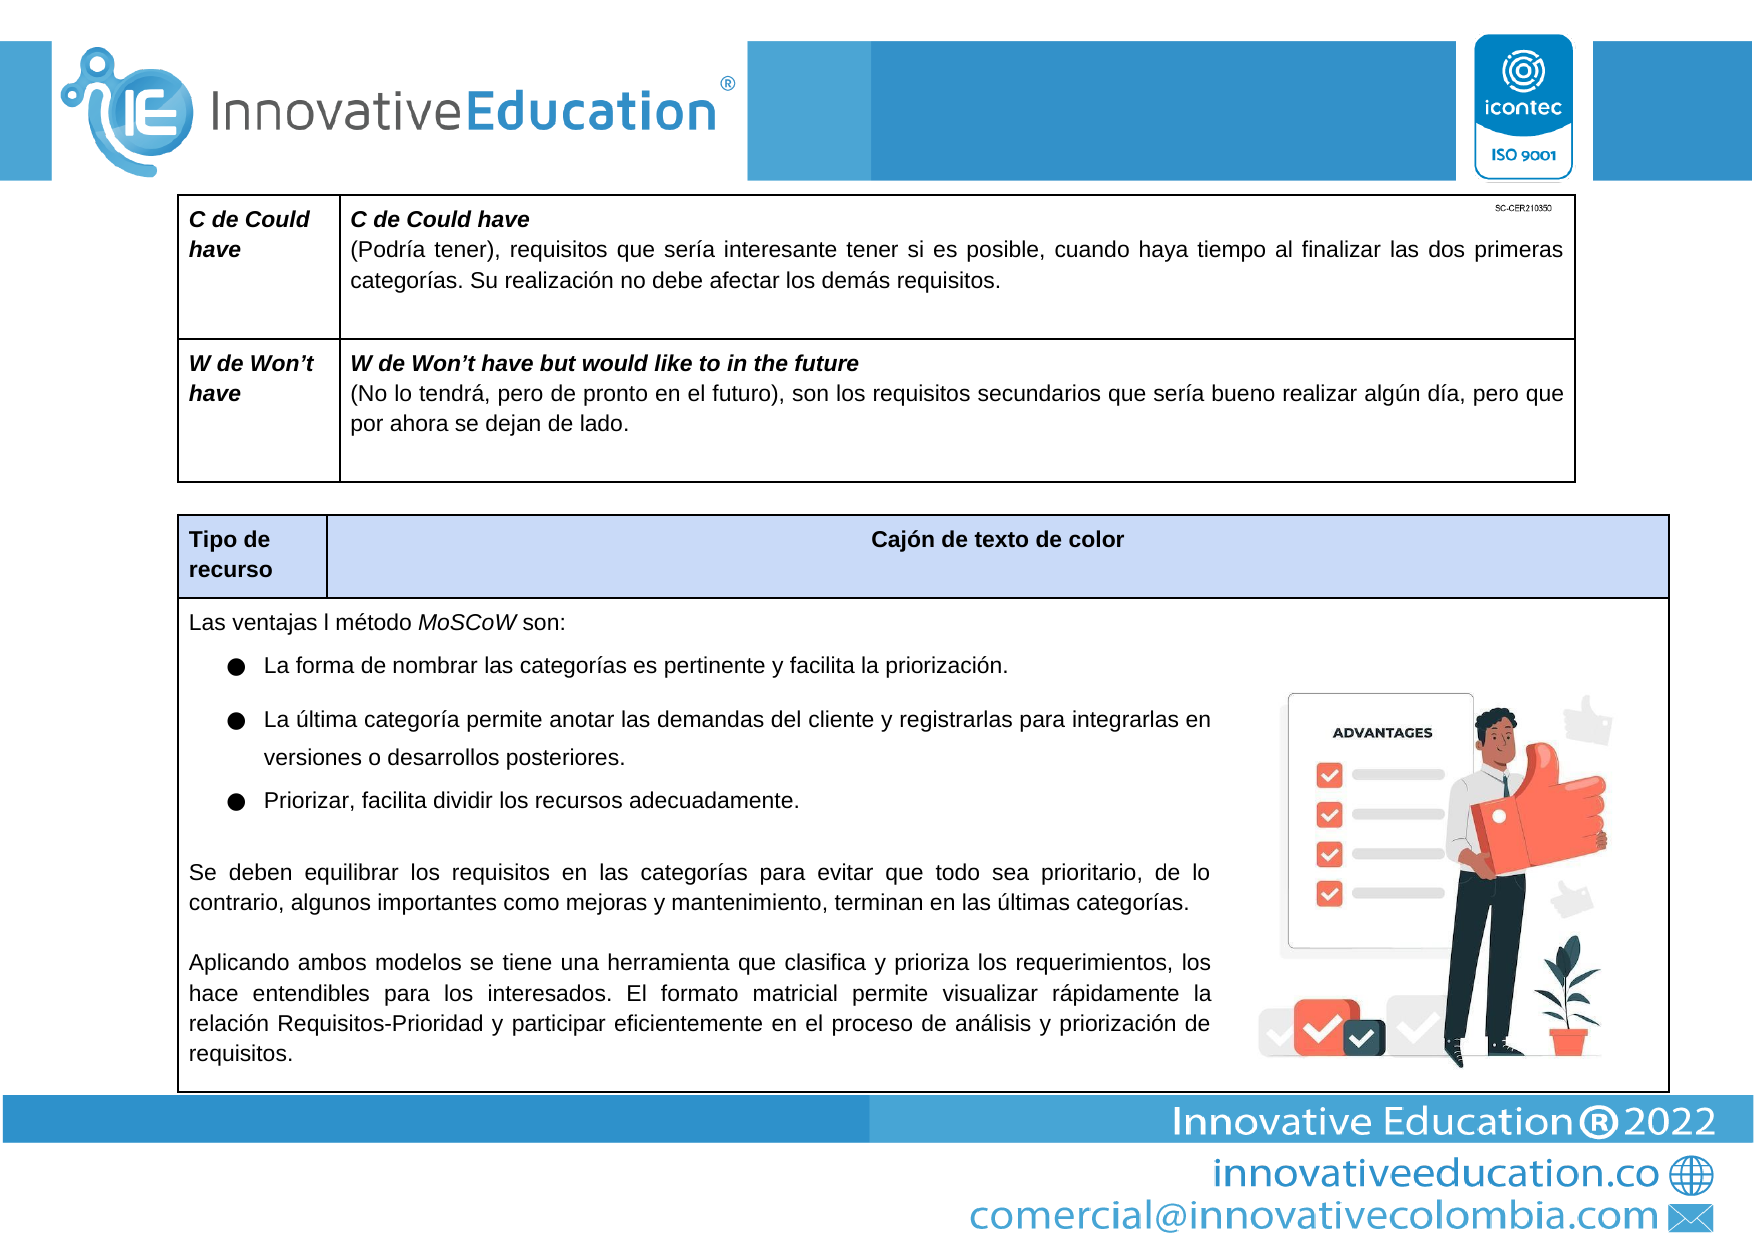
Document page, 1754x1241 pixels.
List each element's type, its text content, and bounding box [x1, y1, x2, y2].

picture [1471, 32, 1576, 194]
table_header Tipo de recurso [179, 516, 326, 597]
table_cell W de Won’t have [179, 340, 339, 481]
table_header Cajón de texto de color [328, 516, 1668, 597]
table_cell W de Won’t have but would like to in the future (No lo tendrá, pero de pronto en el futuro), son los requisitos secundarios que sería bueno realizar algún día, pero que por ahora se dejan de lado. [341, 340, 1574, 481]
table_cell C de Could have [179, 196, 339, 337]
picture [2, 1093, 1754, 1239]
picture [0, 28, 1456, 194]
picture [1593, 28, 1752, 194]
table_cell C de Could have (Podría tener), requisitos que sería interesante tener si es posible, cuando haya tiempo al finalizar las dos primeras categorías. Su realización no debe afectar los demás requisitos. [341, 196, 1574, 337]
picture [1230, 666, 1645, 1081]
